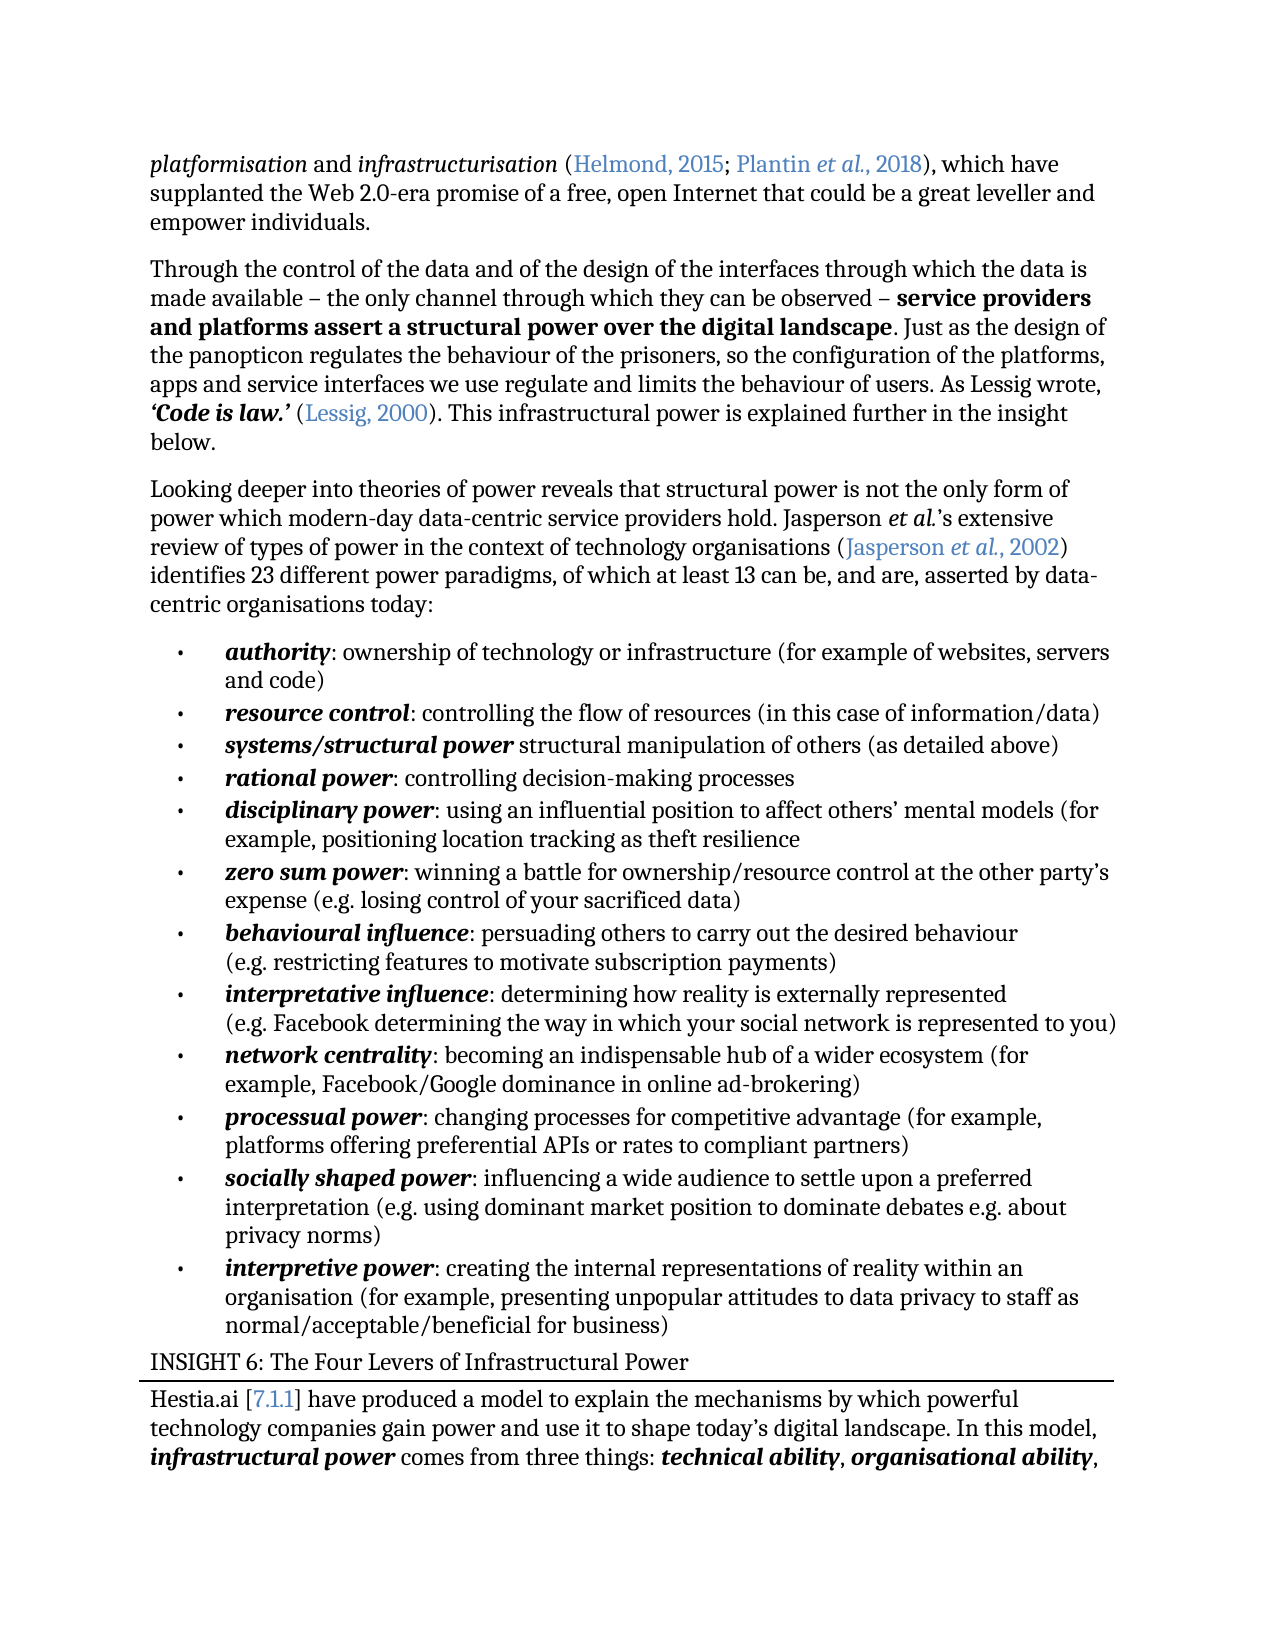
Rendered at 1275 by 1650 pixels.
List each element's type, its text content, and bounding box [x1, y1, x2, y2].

list network centrality: becoming an indispensable hub of a wider ecosystem (for example, Facebook/Google dominance in online ad-brokering) [175, 1041, 1125, 1099]
list processual power: changing processes for competitive advantage (for example, platforms offering preferential APIs or rates to compliant partners) [175, 1102, 1125, 1160]
list rational power: controlling decision-making processes [175, 764, 1125, 792]
list disciplinary power: using an influential position to affect others’ mental models (for example, positioning location tracking as theft resilience [175, 796, 1125, 854]
list interpretative influence: determining how reality is externally represented (e.g. Facebook determining the way in which your social network is represented to you) [175, 980, 1125, 1037]
table_header INSIGHT 6: The Four Levers of Infrastructural Power [139, 1344, 1114, 1380]
list zero sum power: winning a battle for ownership/resource control at the other party’s expense (e.g. losing control of your sacrificed data) [175, 857, 1125, 915]
list resource control: controlling the flow of resources (in this case of information/data) [175, 699, 1125, 727]
list interpretive power: creating the internal representations of reality within an organisation (for example, presenting unpopular attitudes to data privacy to staff as normal/acceptable/beneficial for business) [175, 1254, 1125, 1340]
text Looking deeper into theories of power reveals that structural power is not the only form of power which modern-day data-centric service providers hold. Jasperson et al.’s extensive review of types of power in the context of technology organisations (Jasperson et al., 2002) identifies 23 different power paradigms, of which at least 13 can be, and are, asserted by data-centric organisations today: [150, 475, 1125, 619]
text Through the control of the data and of the design of the interfaces through which the data is made available – the only channel through which they can be observed – service providers and platforms assert a structural power over the digital landscape. Just as the design of the panopticon regulates the behaviour of the prisoners, so the configuration of the platforms, apps and service interfaces we use regulate and limits the behaviour of users. As Lessig wrote, ‘Code is law.’ (Lessig, 2000). This infrastructural power is explained further in the insight below. [150, 255, 1125, 456]
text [150, 150, 1125, 236]
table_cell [139, 1382, 1114, 1472]
list behavioural influence: persuading others to carry out the desired behaviour (e.g. restricting features to motivate subscription payments) [175, 919, 1125, 976]
list socially shaped power: influencing a wide audience to settle upon a preferred interpretation (e.g. using dominant market position to dominate debates e.g. about privacy norms) [175, 1164, 1125, 1250]
list authority: ownership of technology or infrastructure (for example of websites, servers and code) [175, 637, 1125, 695]
list systems/structural power structural manipulation of others (as detailed above) [175, 731, 1125, 760]
